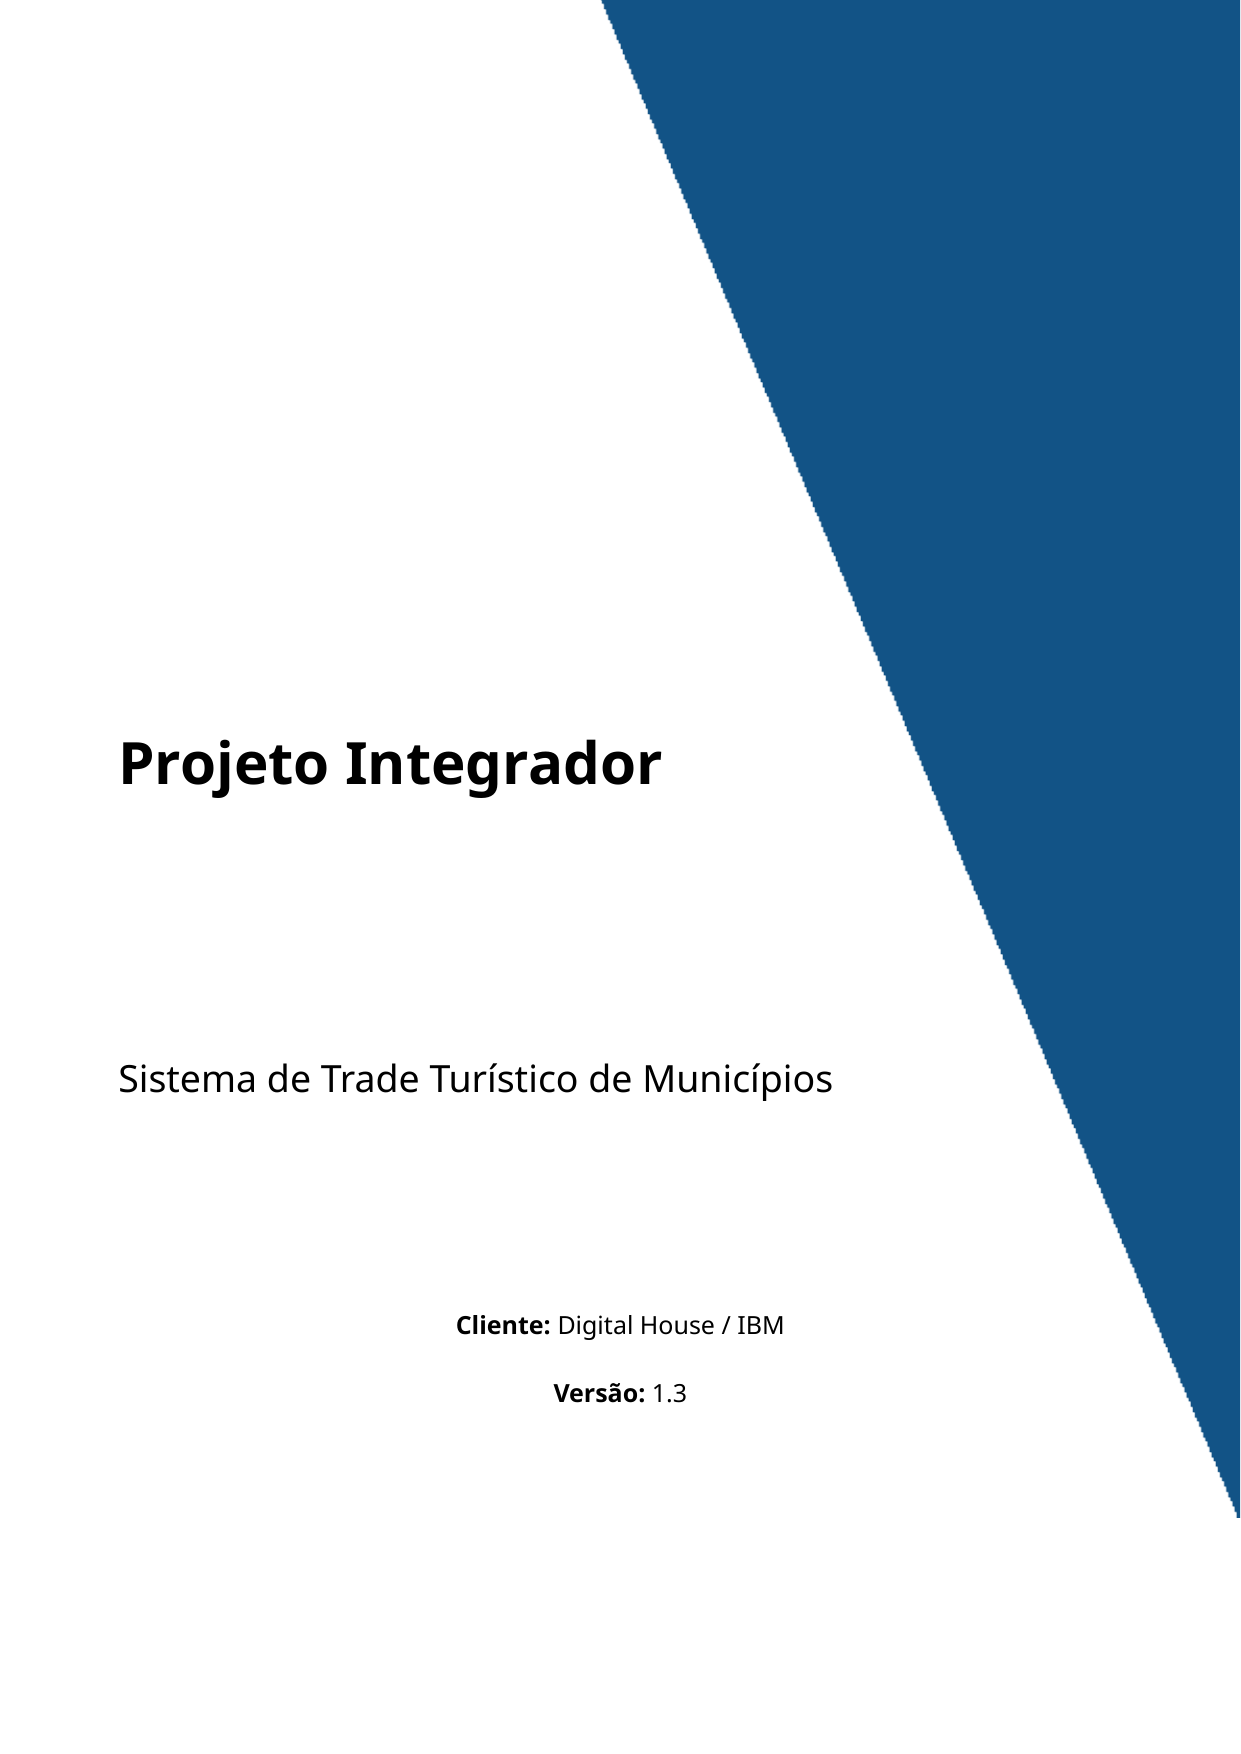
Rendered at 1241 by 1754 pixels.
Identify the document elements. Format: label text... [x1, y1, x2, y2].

text Versão: 1.3 [118, 1376, 600, 1410]
text Sistema de Trade Turístico de Municípios [118, 1053, 600, 1104]
subtitle Projeto Integrador [118, 722, 600, 802]
text Cliente: Digital House / IBM [118, 1308, 600, 1342]
picture [600, 0, 1241, 1518]
